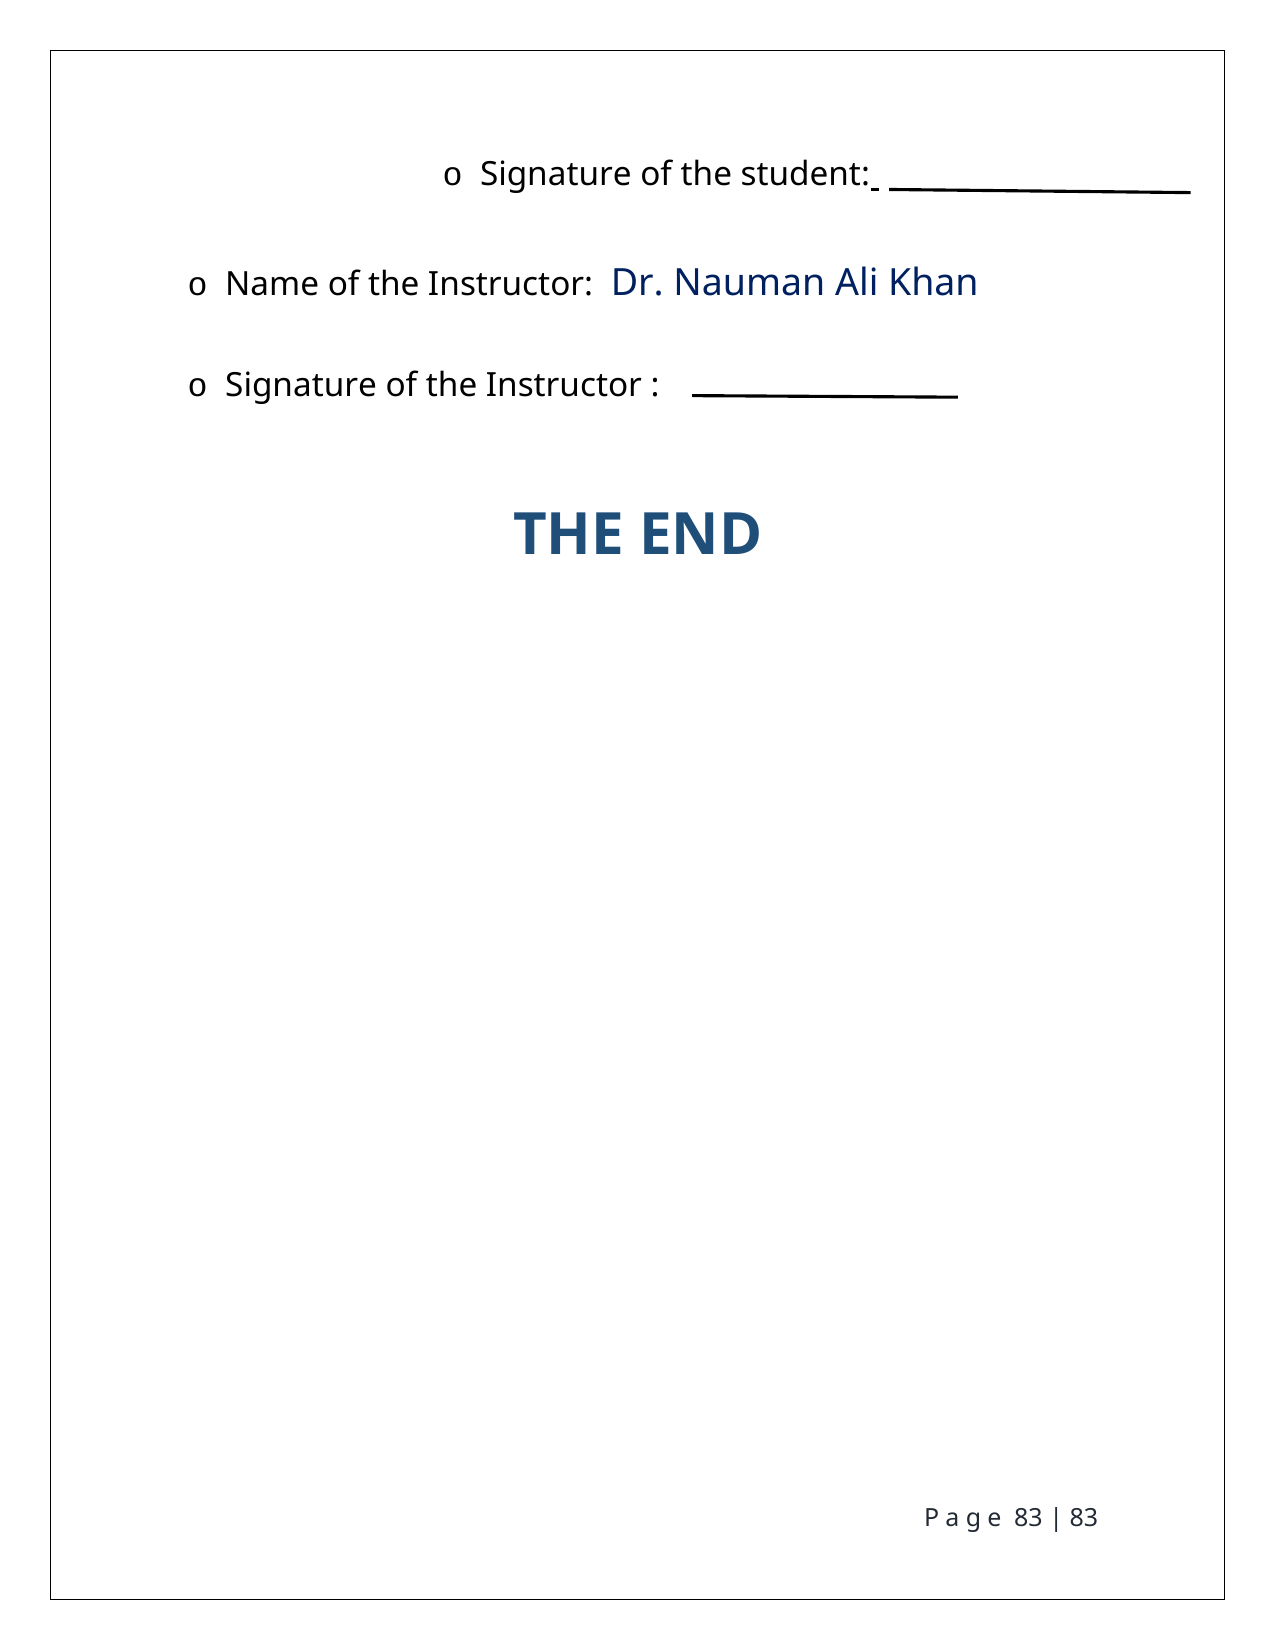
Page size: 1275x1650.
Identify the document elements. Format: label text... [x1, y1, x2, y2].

list Signature of the student: [187, 150, 1125, 196]
list Name of the Instructor: Dr. Nauman Ali Khan [187, 256, 1125, 307]
text THE END [150, 492, 1125, 572]
list Signature of the Instructor : [187, 361, 1125, 406]
